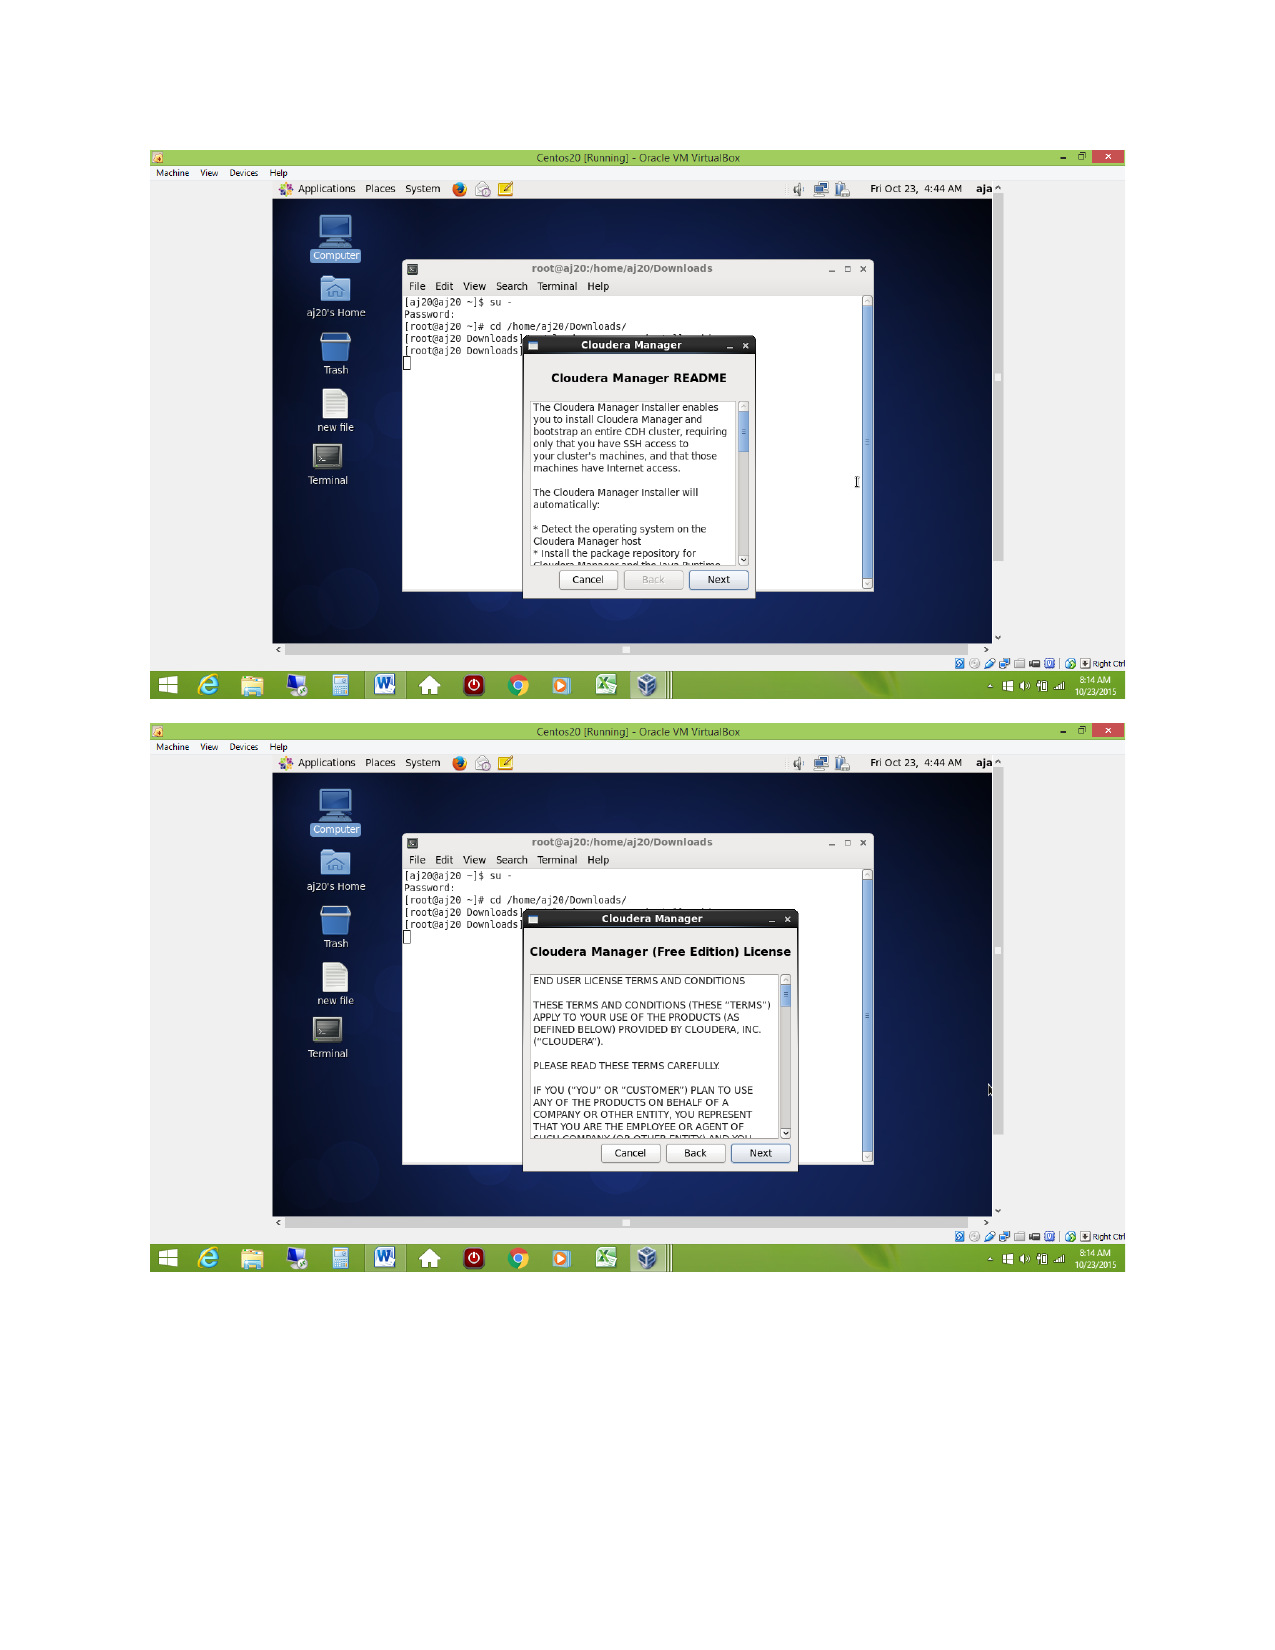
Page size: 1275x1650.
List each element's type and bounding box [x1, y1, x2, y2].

picture [150, 150, 1125, 699]
picture [150, 723, 1125, 1272]
